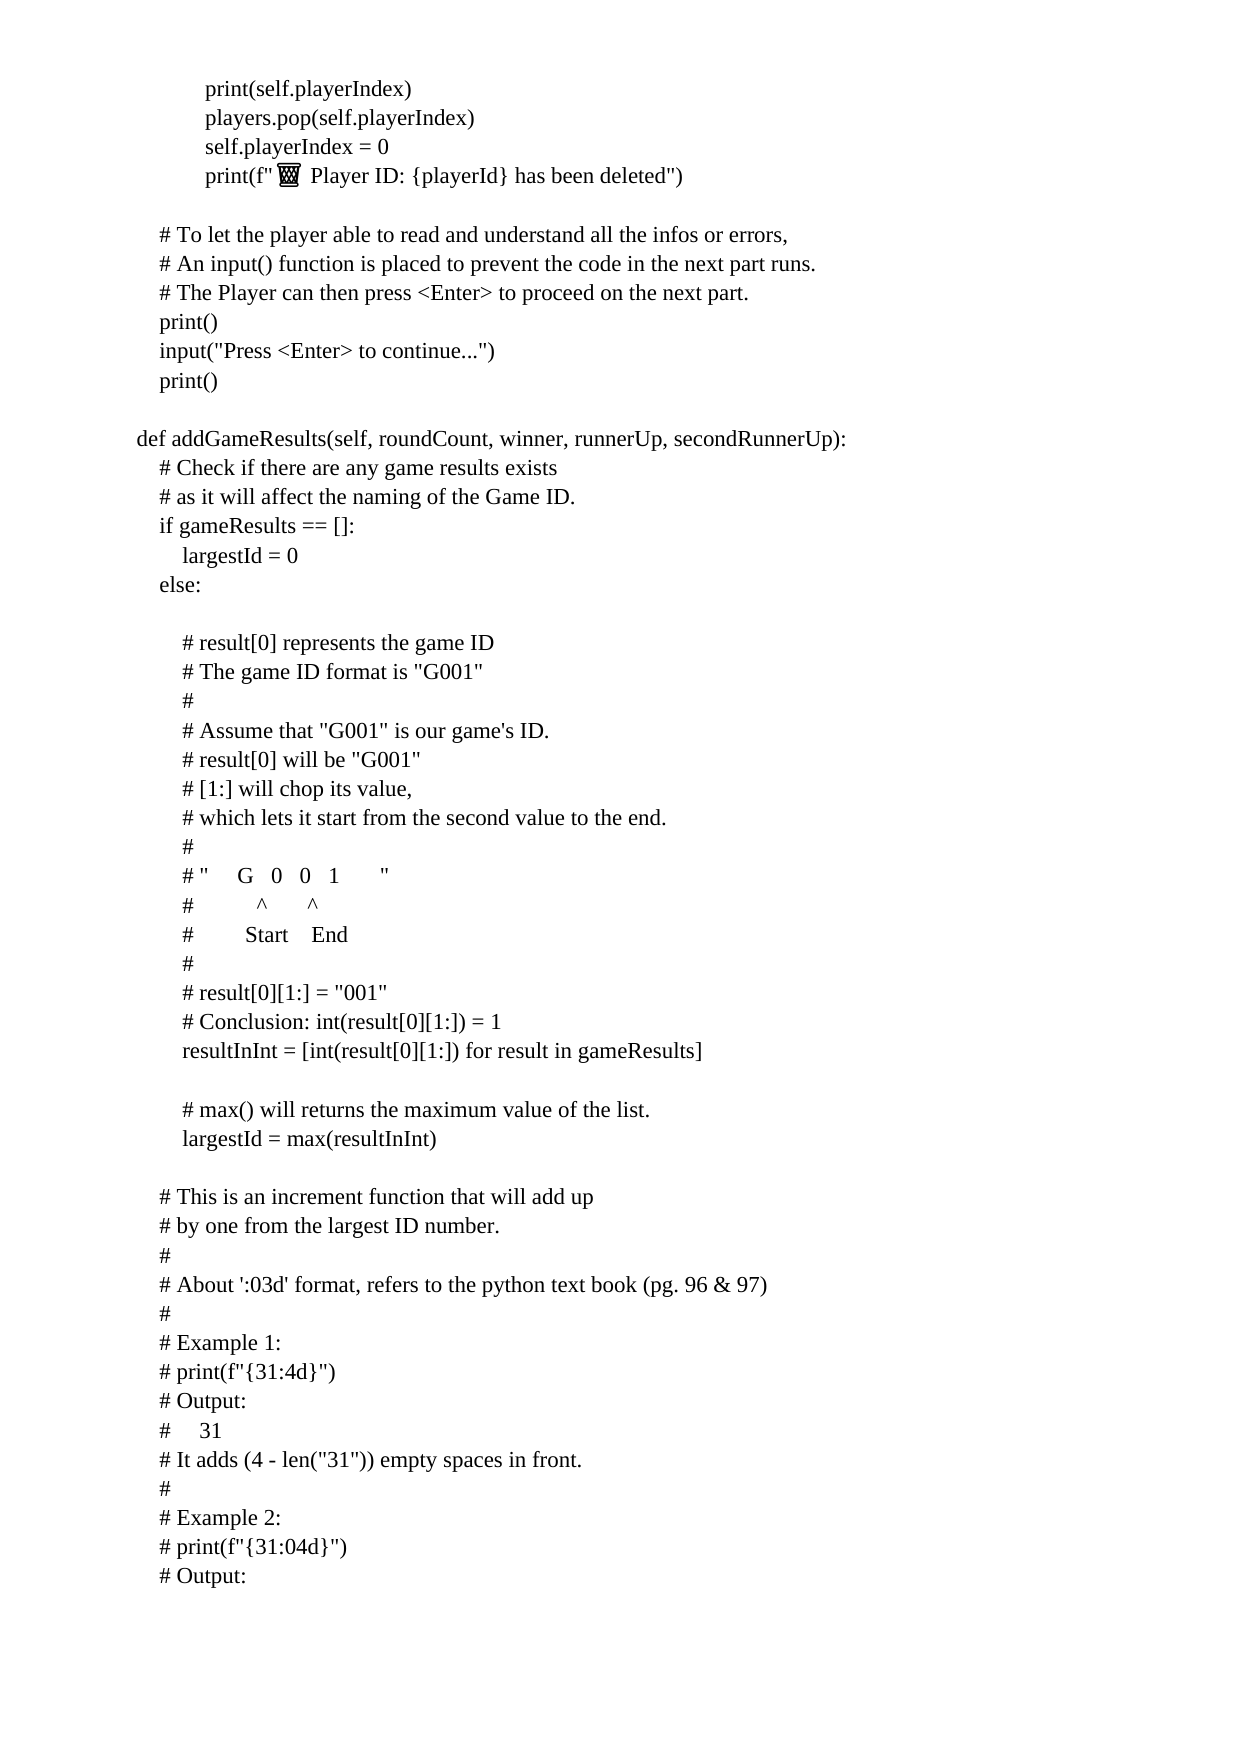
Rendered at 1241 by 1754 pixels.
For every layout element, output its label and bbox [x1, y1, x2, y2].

text [113, 75, 1138, 1589]
